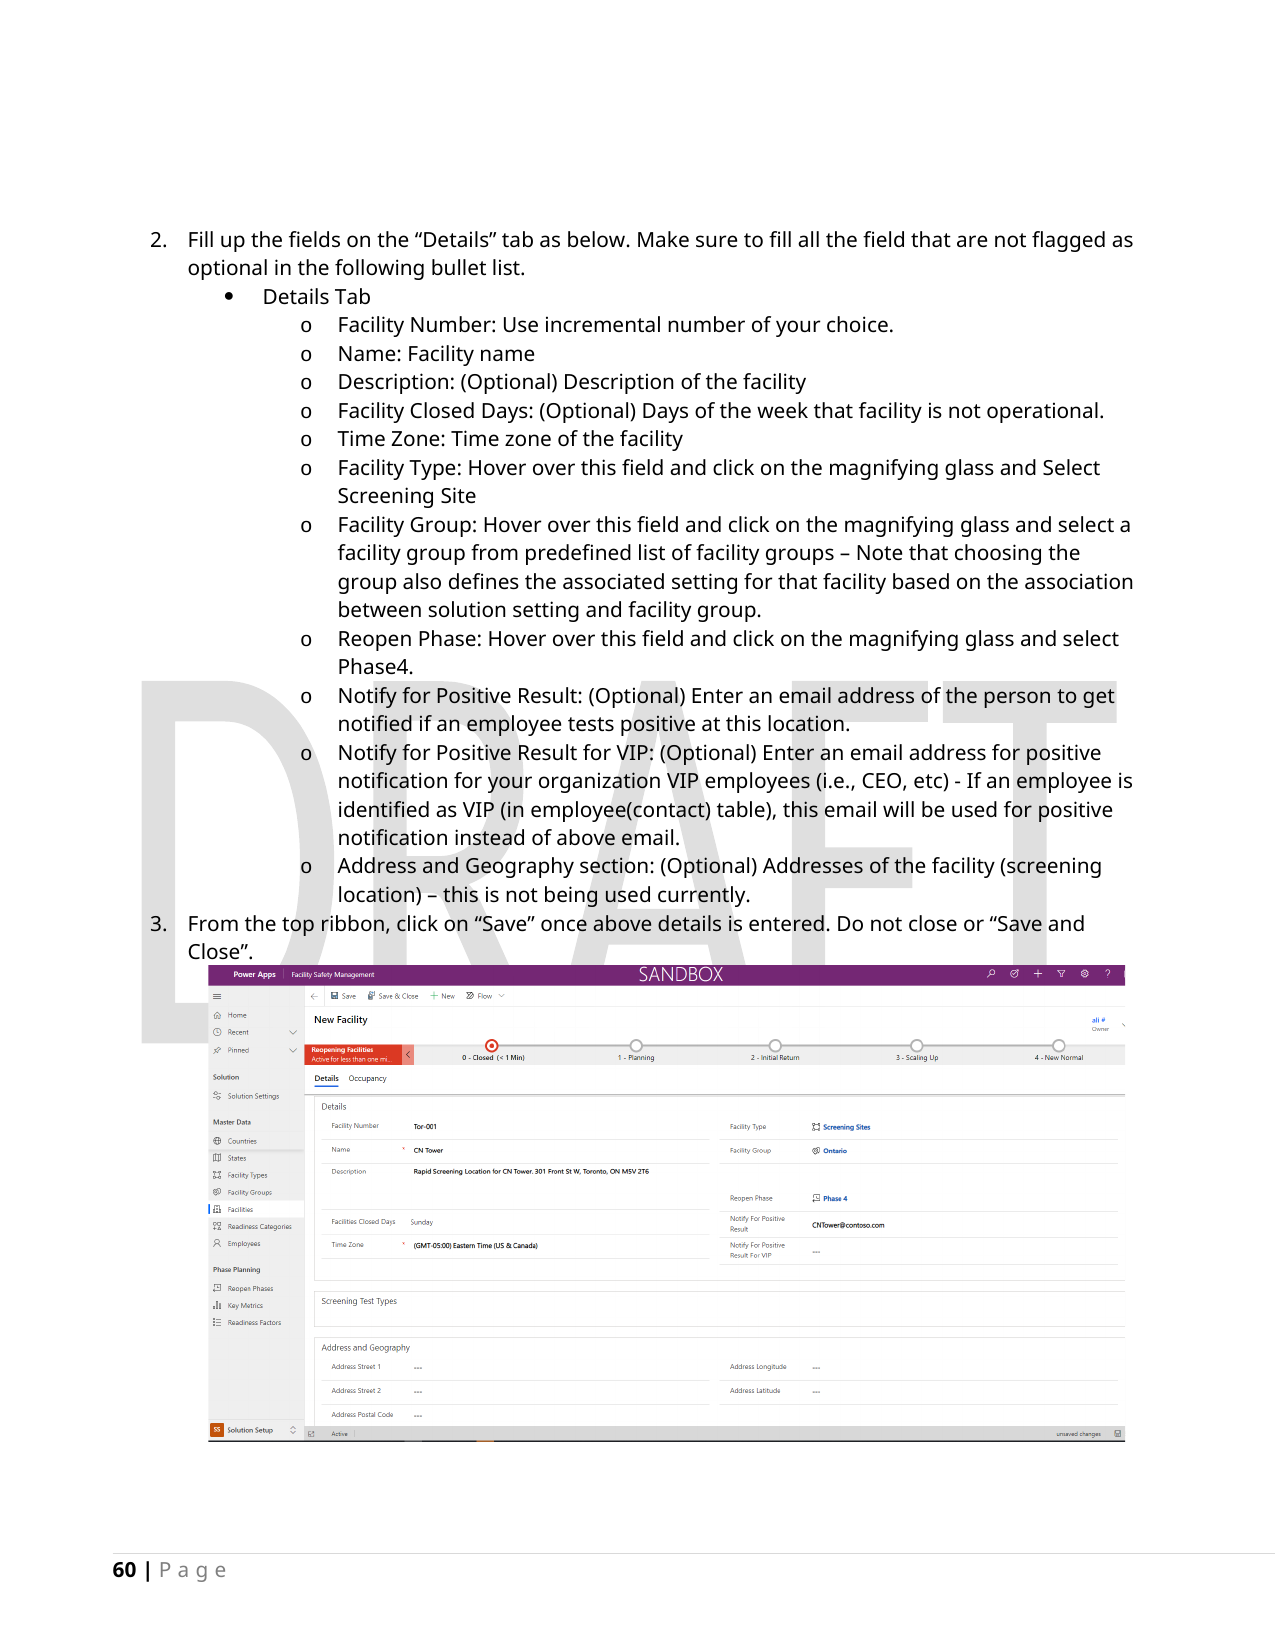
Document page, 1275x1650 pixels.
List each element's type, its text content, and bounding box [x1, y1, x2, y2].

list Name: Facility name [300, 339, 1146, 367]
list Description: (Optional) Description of the facility [300, 367, 1146, 396]
list Facility Closed Days: (Optional) Days of the week that facility is not operational. [300, 396, 1146, 424]
list Fill up the fields on the “Details” tab as below. Make sure to fill all the field that are not flagged as optional in the following bullet list. [150, 225, 1146, 282]
list Time Zone: Time zone of the facility [300, 424, 1146, 453]
list From the top ribbon, click on “Save” once above details is entered. Do not close or “Save and Close”. [150, 909, 1146, 966]
list Facility Number: Use incremental number of your choice. [300, 310, 1146, 339]
list Details Tab [225, 282, 1146, 310]
list Facility Type: Hover over this field and click on the magnifying glass and Select Screening Site [300, 453, 1146, 510]
list Notify for Positive Result: (Optional) Enter an email address of the person to get notified if an employee tests positive at this location. [300, 681, 1146, 738]
list Facility Group: Hover over this field and click on the magnifying glass and select a facility group from predefined list of facility groups – Note that choosing the group also defines the associated setting for that facility based on the association between solution setting and facility group. [300, 510, 1146, 624]
picture [208, 965, 1126, 1442]
list Notify for Positive Result for VIP: (Optional) Enter an email address for positive notification for your organization VIP employees (i.e., CEO, etc) - If an employee is identified as VIP (in employee(contact) table), this email will be used for positive notification instead of above email. [300, 738, 1146, 852]
list Reopen Phase: Hover over this field and click on the magnifying glass and select Phase4. [300, 624, 1146, 681]
list Address and Geography section: (Optional) Addresses of the facility (screening location) – this is not being used currently. [300, 852, 1146, 909]
